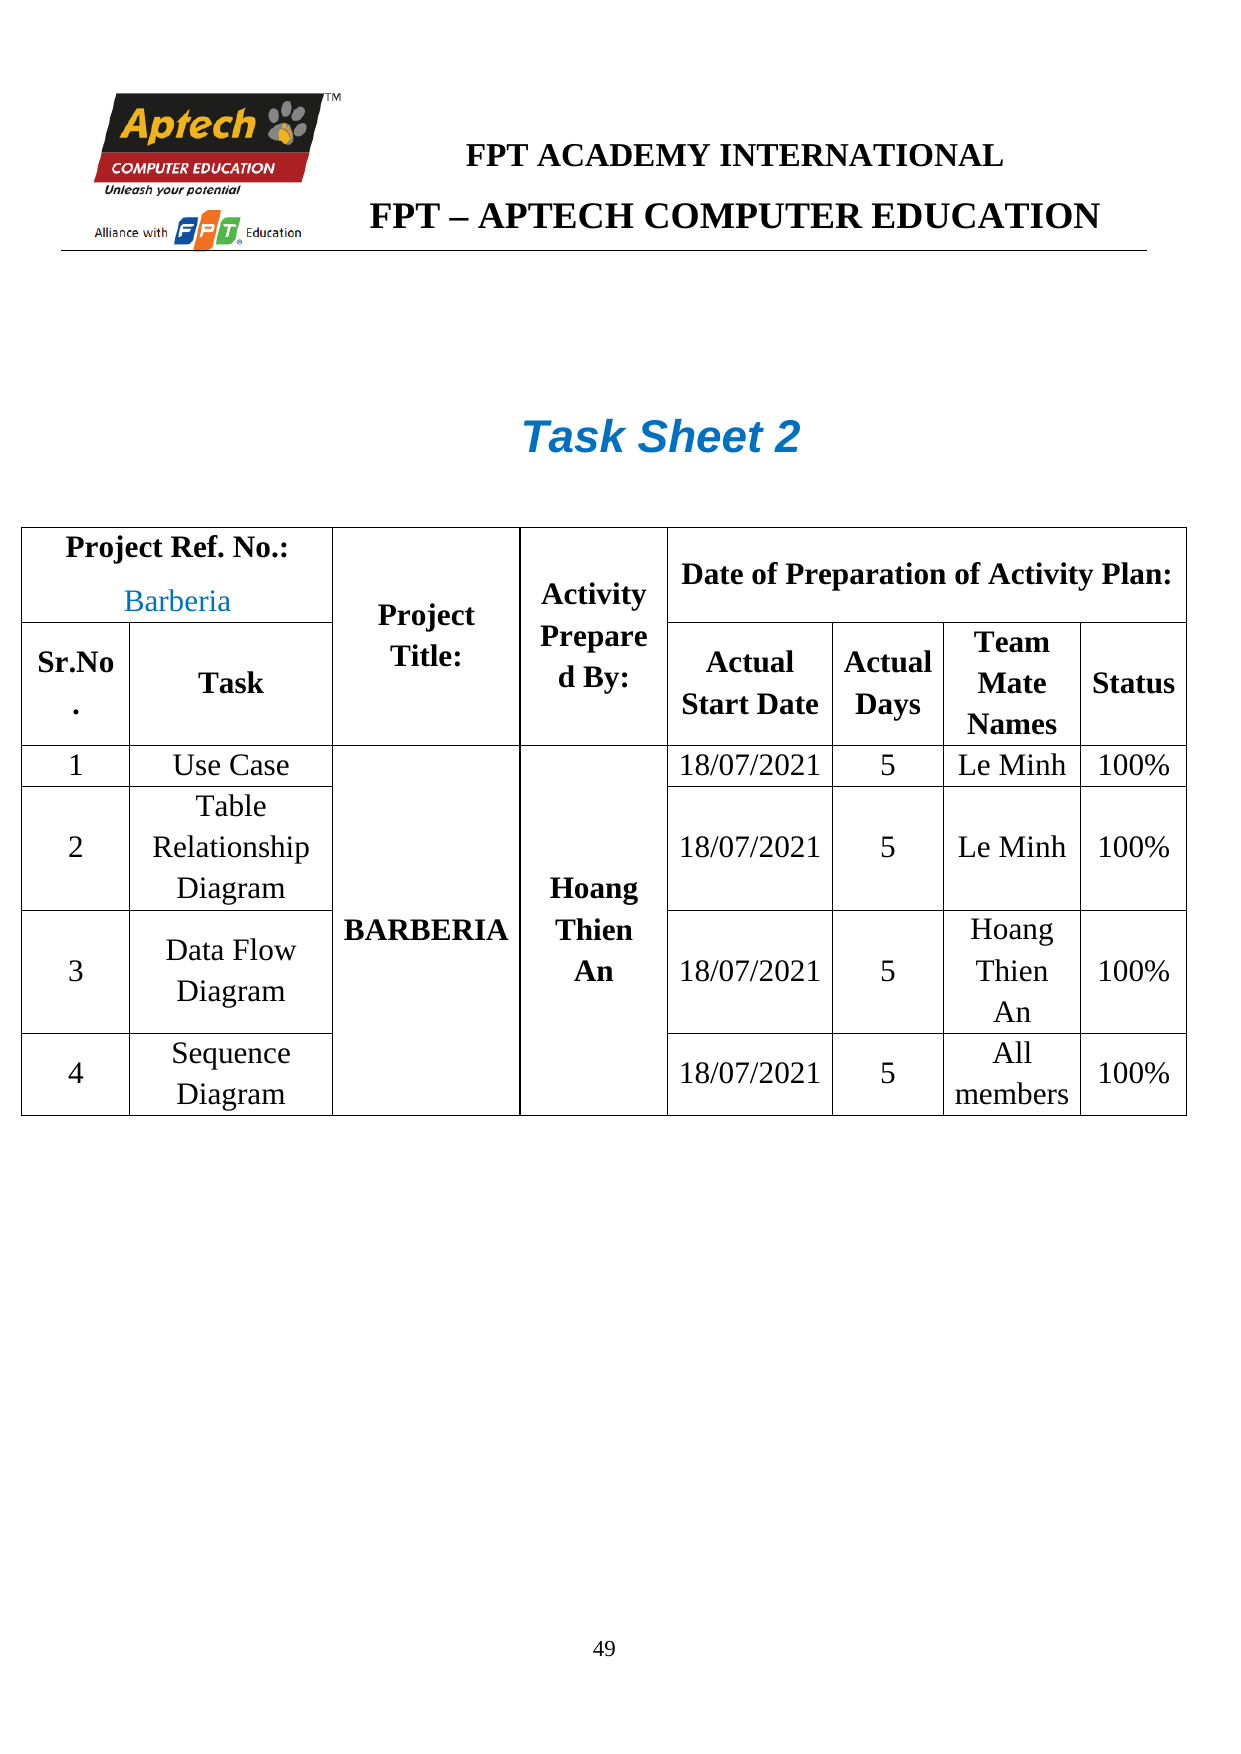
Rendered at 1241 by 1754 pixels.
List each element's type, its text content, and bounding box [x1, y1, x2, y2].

table_cell 18/07/2021 [668, 911, 832, 1033]
table_cell Hoang Thien An [521, 746, 667, 1115]
table_cell Le Minh [944, 746, 1080, 786]
table_cell Hoang Thien An [944, 911, 1080, 1033]
table_cell 18/07/2021 [668, 787, 832, 909]
table_cell 2 [22, 787, 129, 909]
table_cell 1 [22, 746, 129, 786]
table_cell 100% [1081, 1034, 1186, 1115]
table_cell 100% [1081, 911, 1186, 1033]
table_cell Table Relationship Diagram [130, 787, 332, 909]
table_cell Status [1081, 623, 1186, 745]
table_header Project Ref. No.: Barberia [22, 528, 332, 622]
table_header Project Title: [333, 528, 519, 745]
table_cell All members [944, 1034, 1080, 1115]
table_cell Actual Days [833, 623, 943, 745]
picture [90, 86, 344, 250]
table_header Date of Preparation of Activity Plan: [668, 528, 1186, 622]
table_cell Sr.No. [22, 623, 129, 745]
table_cell Use Case [130, 746, 332, 786]
table_header Activity Prepared By: [521, 528, 667, 745]
table_cell Sequence Diagram [130, 1034, 332, 1115]
table_cell 3 [22, 911, 129, 1033]
table_cell BARBERIA [333, 746, 519, 1115]
table_cell 5 [833, 1034, 943, 1115]
table_cell 4 [22, 1034, 129, 1115]
table_cell Data Flow Diagram [130, 911, 332, 1033]
table_cell 5 [833, 746, 943, 786]
table_cell 18/07/2021 [668, 746, 832, 786]
table_cell Task [130, 623, 332, 745]
table_cell Actual Start Date [668, 623, 832, 745]
table_cell 100% [1081, 746, 1186, 786]
table_cell 100% [1081, 787, 1186, 909]
table_cell Le Minh [944, 787, 1080, 909]
table_cell Team Mate Names [944, 623, 1080, 745]
picture [90, 251, 344, 256]
table_cell 5 [833, 911, 943, 1033]
table_cell 5 [833, 787, 943, 909]
table_cell 18/07/2021 [668, 1034, 832, 1115]
text Task Sheet 2 [157, 410, 1105, 462]
